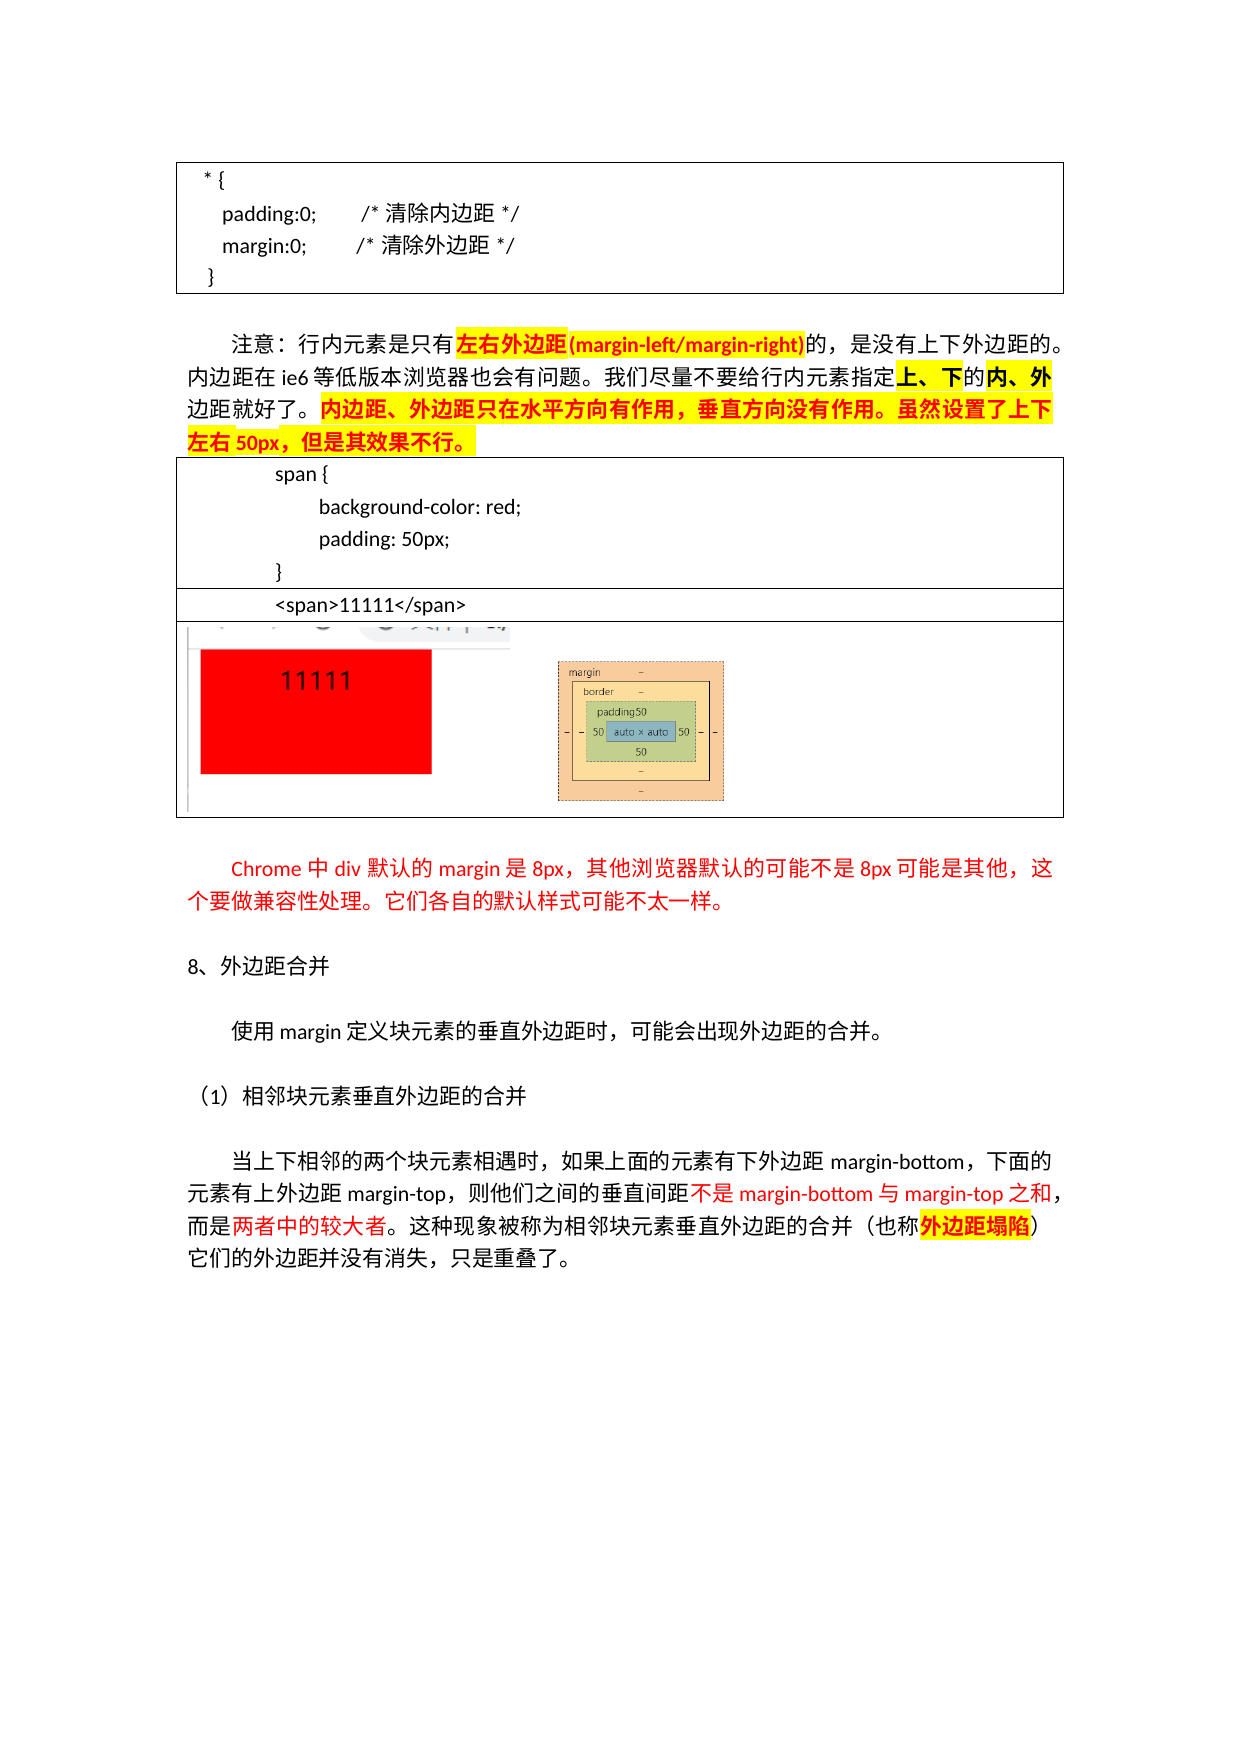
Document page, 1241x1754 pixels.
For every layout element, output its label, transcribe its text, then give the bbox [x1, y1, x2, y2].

picture [187, 627, 755, 812]
table_cell [177, 622, 1063, 817]
text 使用margin定义块元素的垂直外边距时，可能会出现外边距的合并。 [187, 1013, 1053, 1046]
text Chrome 中div 默认的margin是8px，其他浏览器默认的可能不是8px可能是其他，这个要做兼容性处理。它们各自的默认样式可能不太一样。 [187, 851, 1053, 916]
text （1）相邻块元素垂直外边距的合并 [187, 1078, 1053, 1111]
text 注意：行内元素是只有左右外边距(margin-left/margin-right)的，是没有上下外边距的。内边距在ie6等低版本浏览器也会有问题。我们尽量不要给行内元素指定上、下的内、外边距就好了。内边距、外边距只在水平方向有作用，垂直方向没有作用。虽然设置了上下左右50px，但是其效果不行。 [187, 327, 1053, 457]
table_header * { padding:0; /* 清除内边距 */ margin:0; /* 清除外边距 */ } [177, 163, 1063, 293]
text 当上下相邻的两个块元素相遇时，如果上面的元素有下外边距margin-bottom，下面的元素有上外边距margin-top，则他们之间的垂直间距不是margin-bottom与margin-top之和，而是两者中的较大者。这种现象被称为相邻块元素垂直外边距的合并（也称外边距塌陷）。它们的外边距并没有消失，只是重叠了。 [187, 1143, 1053, 1273]
text 8、外边距合并 [187, 948, 1053, 981]
table_cell <span>11111</span> [177, 589, 1063, 621]
table_header span { background-color: red; padding: 50px; } [177, 458, 1063, 588]
